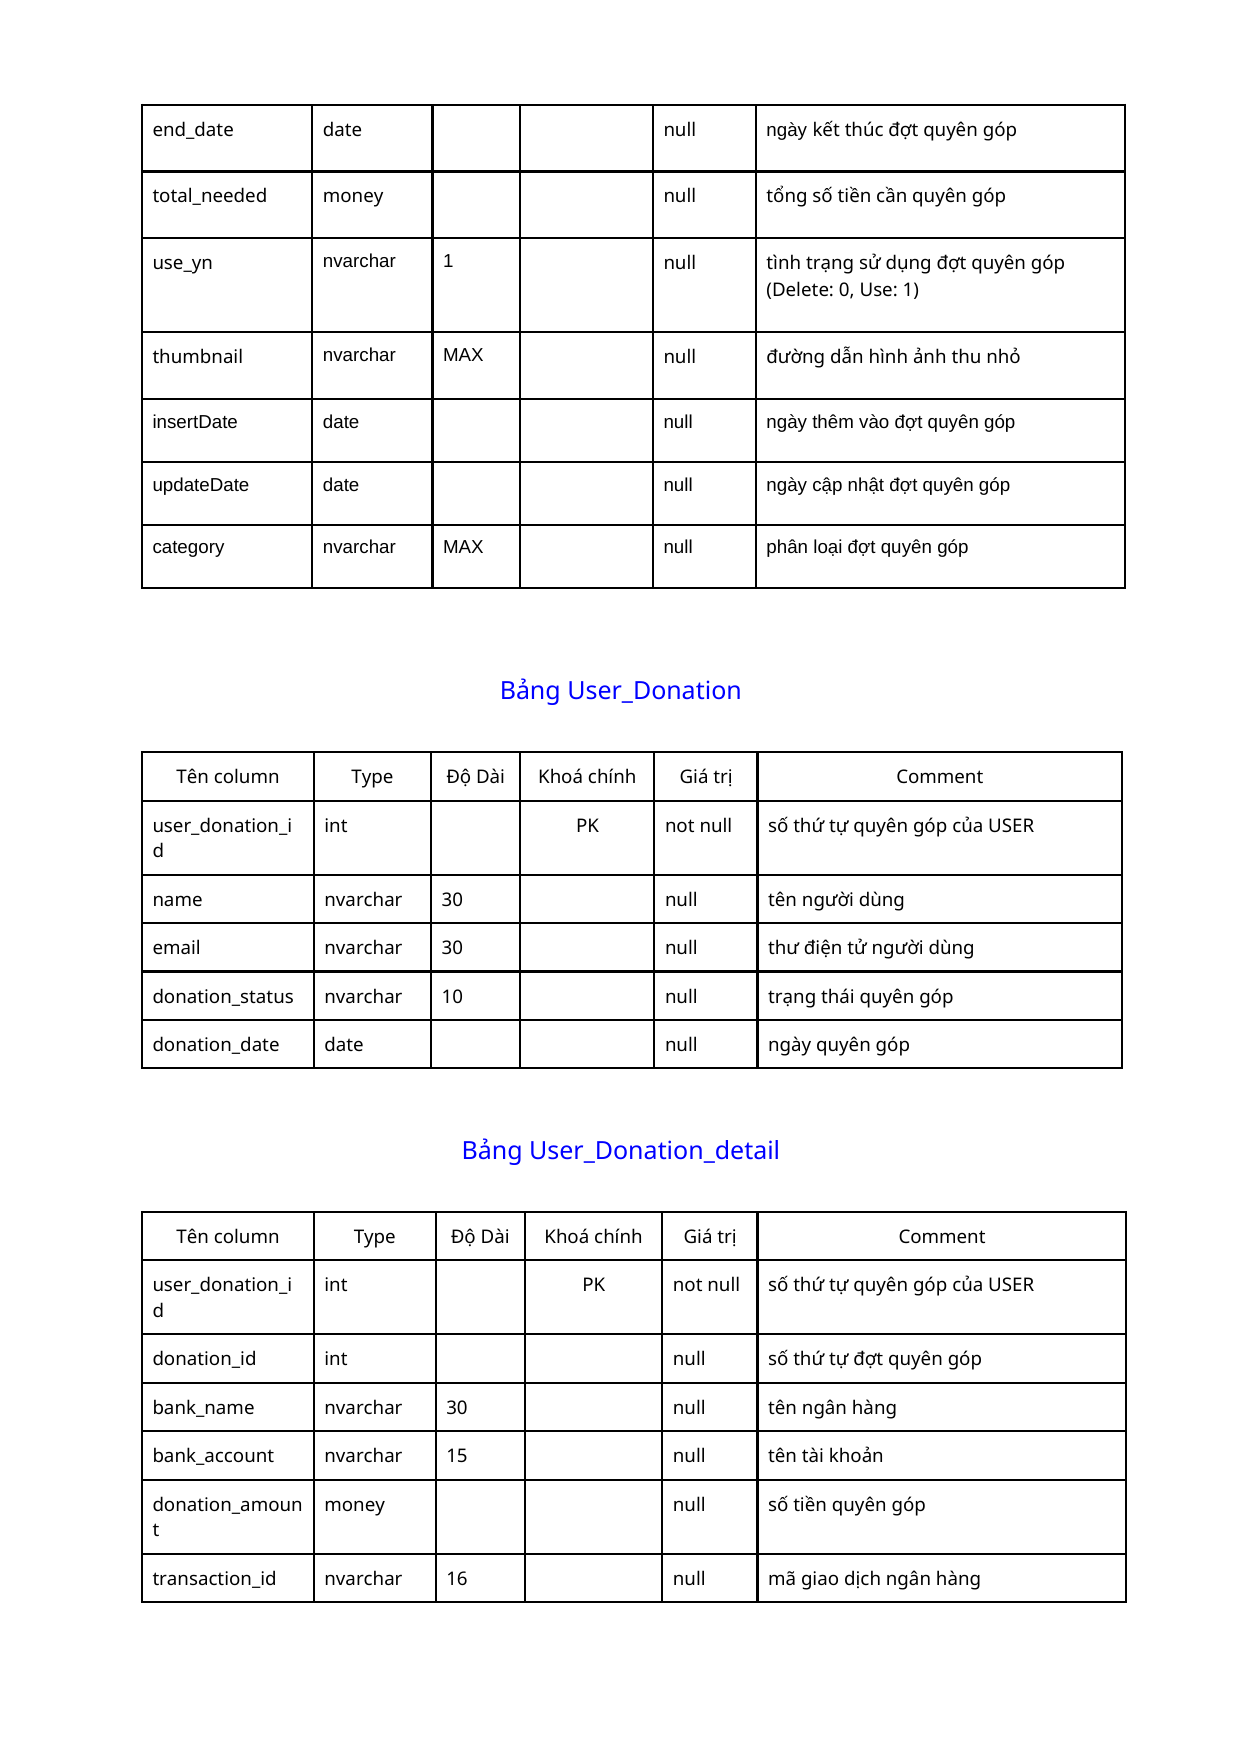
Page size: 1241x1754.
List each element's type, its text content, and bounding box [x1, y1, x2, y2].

table_cell nvarchar [315, 1555, 435, 1601]
table_header Type [315, 1213, 435, 1259]
table_cell [526, 1481, 661, 1552]
table_cell donation_date [143, 1021, 313, 1067]
table_cell [434, 106, 519, 170]
table_cell số tiền quyên góp [759, 1481, 1125, 1552]
table_cell null [655, 924, 756, 970]
table_cell ngày cập nhật đợt quyên góp [757, 463, 1124, 524]
table_cell email [143, 924, 313, 970]
table_cell 15 [437, 1432, 524, 1478]
table_cell số thứ tự đợt quyên góp [759, 1335, 1125, 1382]
table_cell null [663, 1432, 756, 1478]
table_cell ngày quyên góp [759, 1021, 1121, 1067]
table_cell tên ngân hàng [759, 1384, 1125, 1430]
table_header Giá trị [655, 753, 756, 799]
table_cell user_donation_id [143, 802, 313, 873]
table_cell int [315, 1261, 435, 1333]
table_cell [521, 463, 652, 524]
table_header Type [315, 753, 430, 799]
table_cell [521, 400, 652, 461]
table_header Giá trị [663, 1213, 756, 1259]
table_cell null [654, 239, 755, 331]
table_cell null [655, 973, 756, 1019]
table_header Độ Dài [437, 1213, 524, 1259]
table_cell null [654, 463, 755, 524]
table_cell [526, 1555, 661, 1601]
table_cell số thứ tự quyên góp của USER [759, 1261, 1125, 1333]
table_cell donation_status [143, 973, 313, 1019]
table_cell [434, 400, 519, 461]
table_cell null [663, 1481, 756, 1552]
table_cell MAX [434, 333, 519, 398]
table_cell trạng thái quyên góp [759, 973, 1121, 1019]
table_cell null [654, 526, 755, 587]
table_cell name [143, 876, 313, 922]
table_cell nvarchar [315, 1384, 435, 1430]
table_cell donation_amount [143, 1481, 313, 1552]
table_cell [521, 239, 652, 331]
table_cell nvarchar [315, 973, 430, 1019]
table_cell 16 [437, 1555, 524, 1601]
table_cell donation_id [143, 1335, 313, 1382]
table_cell user_donation_id [143, 1261, 313, 1333]
table_cell bank_account [143, 1432, 313, 1478]
table_cell 30 [432, 924, 519, 970]
table_cell [526, 1384, 661, 1430]
table_cell null [654, 400, 755, 461]
table_cell [432, 1021, 519, 1067]
table_cell 1 [434, 239, 519, 331]
table_cell updateDate [143, 463, 311, 524]
table_header Khoá chính [521, 753, 653, 799]
table_cell [437, 1261, 524, 1333]
table_cell 30 [432, 876, 519, 922]
table_cell [526, 1335, 661, 1382]
table_cell bank_name [143, 1384, 313, 1430]
table_cell [521, 1021, 653, 1067]
table_header Tên column [143, 1213, 313, 1259]
table_cell money [313, 173, 431, 237]
table_cell transaction_id [143, 1555, 313, 1601]
table_header Comment [759, 1213, 1125, 1259]
table_cell nvarchar [315, 924, 430, 970]
table_cell MAX [434, 526, 519, 587]
table_cell 10 [432, 973, 519, 1019]
table_cell null [663, 1335, 756, 1382]
table_cell [434, 463, 519, 524]
table_header Độ Dài [432, 753, 519, 799]
table_cell ngày kết thúc đợt quyên góp [757, 106, 1124, 170]
table_cell tên tài khoản [759, 1432, 1125, 1478]
table_cell nvarchar [313, 333, 431, 398]
table_cell nvarchar [313, 239, 431, 331]
table_cell null [655, 876, 756, 922]
table_cell nvarchar [315, 1432, 435, 1478]
table_cell thumbnail [143, 333, 311, 398]
table_cell đường dẫn hình ảnh thu nhỏ [757, 333, 1124, 398]
table_header Tên column [143, 753, 313, 799]
table_cell [521, 924, 653, 970]
table_cell PK [521, 802, 653, 873]
table_cell category [143, 526, 311, 587]
table_cell use_yn [143, 239, 311, 331]
table_cell tên người dùng [759, 876, 1121, 922]
table_cell nvarchar [313, 526, 431, 587]
table_cell [521, 526, 652, 587]
table_header Comment [759, 753, 1121, 799]
table_cell [526, 1432, 661, 1478]
table_cell tổng số tiền cần quyên góp [757, 173, 1124, 237]
table_cell int [315, 802, 430, 873]
table_cell nvarchar [315, 876, 430, 922]
table_cell mã giao dịch ngân hàng [759, 1555, 1125, 1601]
table_cell phân loại đợt quyên góp [757, 526, 1124, 587]
text Bảng User_Donation [163, 673, 1078, 707]
table_cell null [654, 106, 755, 170]
table_cell 30 [437, 1384, 524, 1430]
table_cell PK [526, 1261, 661, 1333]
table_cell tình trạng sử dụng đợt quyên góp (Delete: 0, Use: 1) [757, 239, 1124, 331]
table_cell [521, 333, 652, 398]
table_cell not null [655, 802, 756, 873]
table_cell [521, 973, 653, 1019]
table_cell null [654, 173, 755, 237]
table_header Khoá chính [526, 1213, 661, 1259]
table_cell ngày thêm vào đợt quyên góp [757, 400, 1124, 461]
table_cell thư điện tử người dùng [759, 924, 1121, 970]
table_cell insertDate [143, 400, 311, 461]
table_cell [437, 1335, 524, 1382]
table_cell date [315, 1021, 430, 1067]
table_cell null [654, 333, 755, 398]
table_cell số thứ tự quyên góp của USER [759, 802, 1121, 873]
table_cell null [655, 1021, 756, 1067]
table_cell [521, 106, 652, 170]
table_cell date [313, 400, 431, 461]
text Bảng User_Donation_detail [163, 1132, 1078, 1166]
table_cell money [315, 1481, 435, 1552]
table_cell null [663, 1555, 756, 1601]
table_cell [521, 876, 653, 922]
table_cell [437, 1481, 524, 1552]
table_cell date [313, 463, 431, 524]
table_cell [432, 802, 519, 873]
table_cell [434, 173, 519, 237]
table_cell end_date [143, 106, 311, 170]
table_cell total_needed [143, 173, 311, 237]
table_cell date [313, 106, 431, 170]
table_cell not null [663, 1261, 756, 1333]
table_cell null [663, 1384, 756, 1430]
table_cell int [315, 1335, 435, 1382]
table_cell [521, 173, 652, 237]
